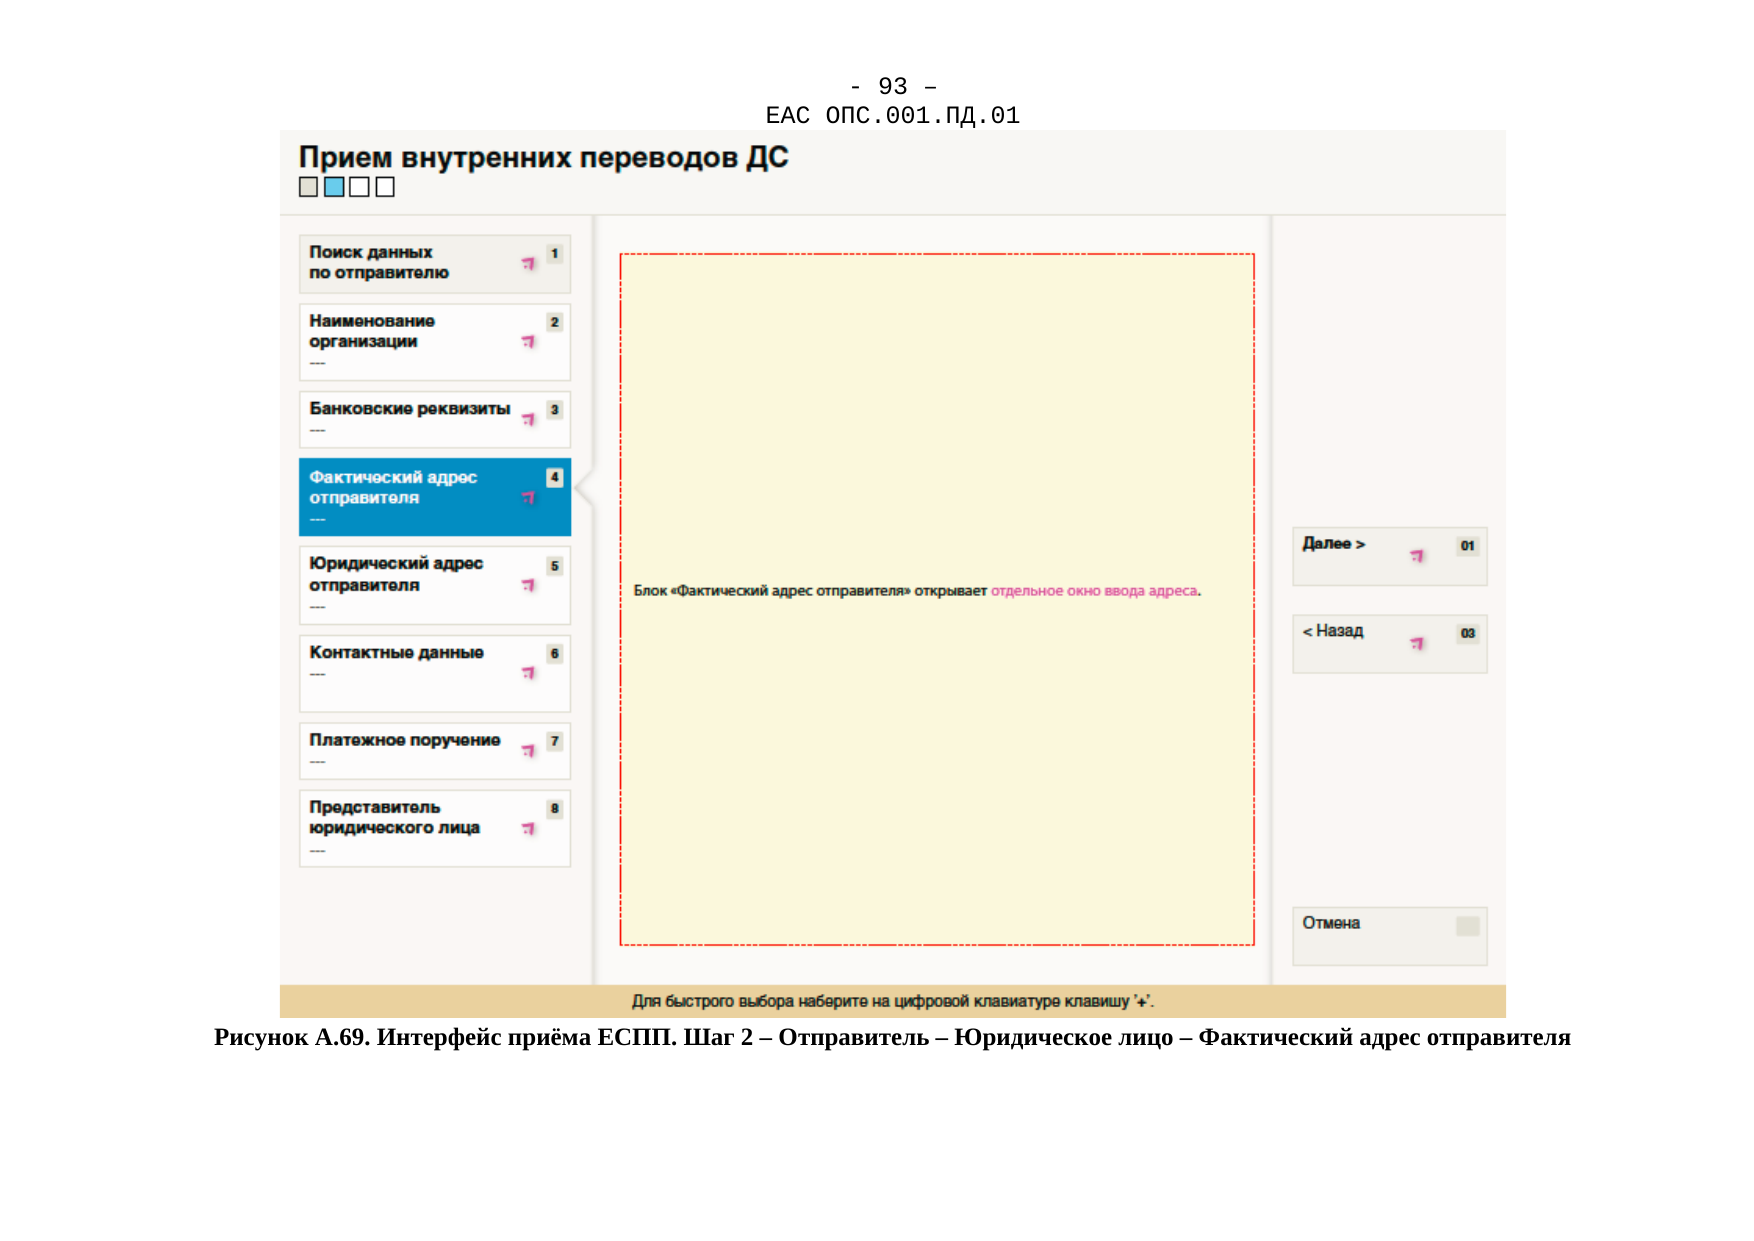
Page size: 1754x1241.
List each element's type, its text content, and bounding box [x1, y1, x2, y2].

text Рисунок А.69. Интерфейс приёма ЕСПП. Шаг 2 – Отправитель – Юридическое лицо – Фактический адрес отправителя [150, 1022, 1636, 1051]
picture [279, 130, 1507, 1018]
